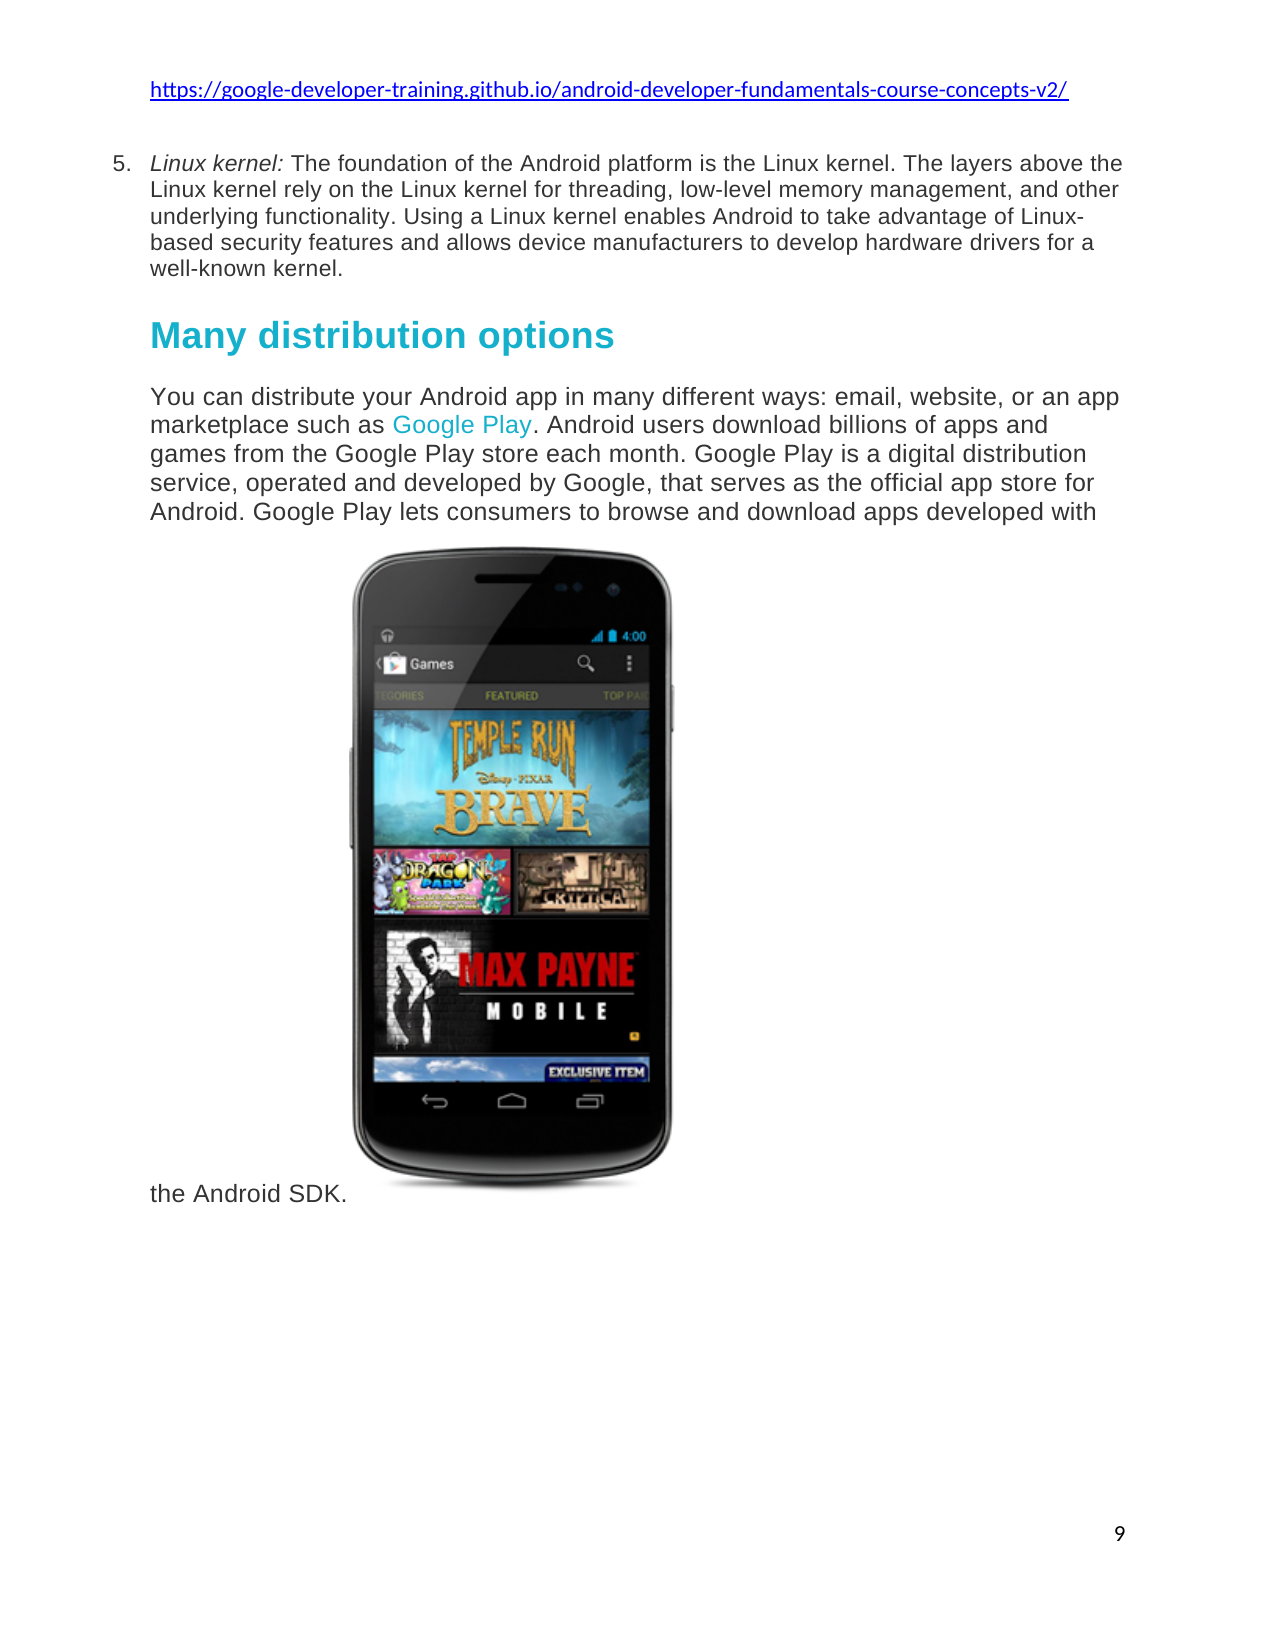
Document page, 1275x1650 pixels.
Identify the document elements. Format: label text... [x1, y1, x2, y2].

subtitle Many distribution options [150, 314, 1125, 357]
picture [348, 546, 675, 1203]
text You can distribute your Android app in many different ways: email, website, or an app marketplace such as Google Play. Android users download billions of apps and games from the Google Play store each month. Google Play is a digital distribution service, operated and developed by Google, that serves as the official app store for Android. Google Play lets consumers to browse and download apps developed with [150, 381, 1125, 525]
list Linux kernel: The foundation of the Android platform is the Linux kernel. The layers above the Linux kernel rely on the Linux kernel for threading, low-level memory management, and other underlying functionality. Using a Linux kernel enables Android to take advantage of Linux-based security features and allows device manufacturers to develop hardware drivers for a well-known kernel. [112, 150, 1125, 282]
